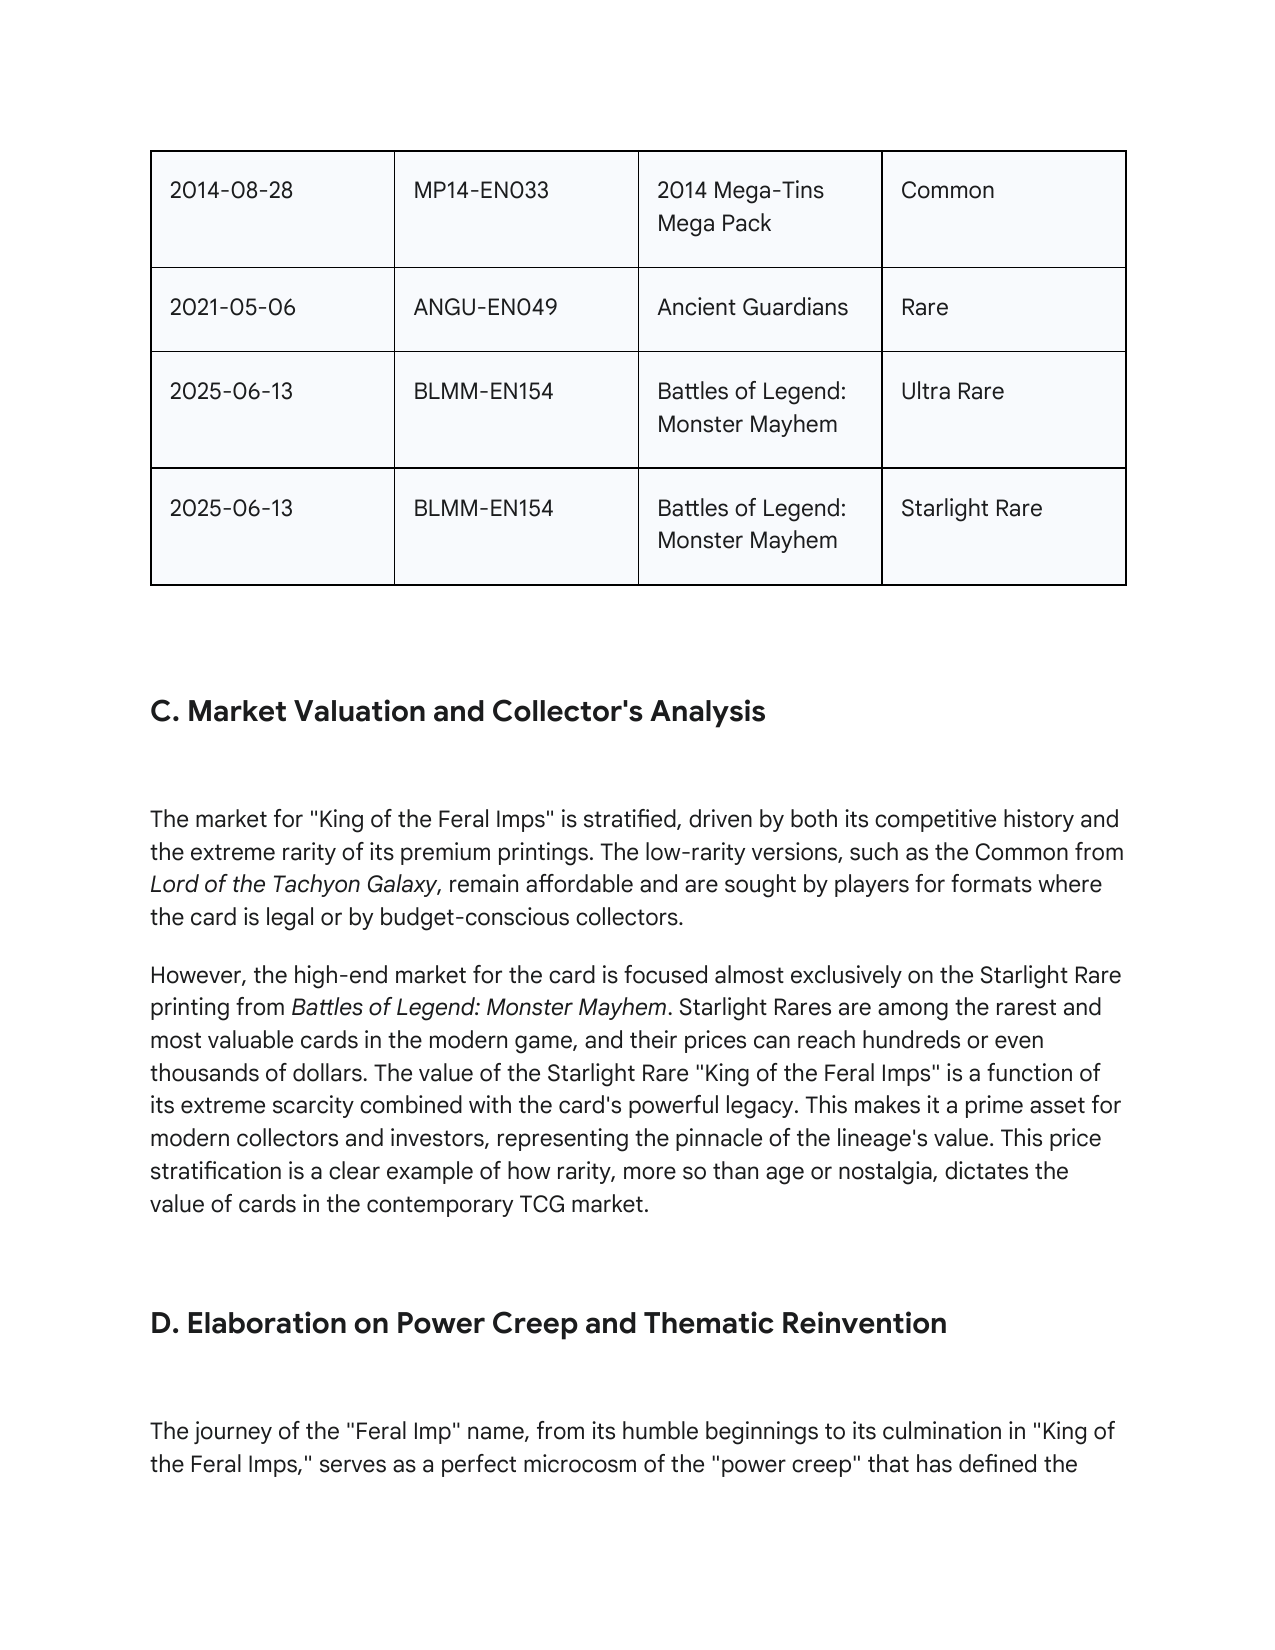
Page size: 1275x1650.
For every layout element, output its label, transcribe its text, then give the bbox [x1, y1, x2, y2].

table_cell Common [883, 152, 1125, 267]
subtitle C. Market Valuation and Collector's Analysis [150, 693, 1125, 730]
subtitle D. Elaboration on Power Creep and Thematic Reinvention [150, 1305, 1125, 1342]
table_cell MP14-EN033 [395, 152, 638, 267]
table_cell Battles of Legend: Monster Mayhem [639, 352, 881, 467]
text However, the high-end market for the card is focused almost exclusively on the Starlight Rare printing from Battles of Legend: Monster Mayhem. Starlight Rares are among the rarest and most valuable cards in the modern game, and their prices can reach hundreds or even thousands of dollars. The value of the Starlight Rare "King of the Feral Imps" is a function of its extreme scarcity combined with the card's powerful legacy. This makes it a prime asset for modern collectors and investors, representing the pinnacle of the lineage's value. This price stratification is a clear example of how rarity, more so than age or nostalgia, dictates the value of cards in the contemporary TCG market. [150, 961, 1125, 1219]
table_cell 2025-06-13 [152, 469, 394, 584]
table_cell BLMM-EN154 [395, 469, 638, 584]
table_cell BLMM-EN154 [395, 352, 638, 467]
table_cell 2025-06-13 [152, 352, 394, 467]
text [150, 1417, 1125, 1479]
table_cell Battles of Legend: Monster Mayhem [639, 469, 881, 584]
table_cell 2014-08-28 [152, 152, 394, 267]
text The market for "King of the Feral Imps" is stratified, driven by both its competitive history and the extreme rarity of its premium printings. The low-rarity versions, such as the Common from Lord of the Tachyon Galaxy, remain affordable and are sought by players for formats where the card is legal or by budget-conscious collectors. [150, 805, 1125, 932]
table_cell Rare [883, 268, 1125, 351]
table_cell 2014 Mega-Tins Mega Pack [639, 152, 881, 267]
table_cell 2021-05-06 [152, 268, 394, 351]
table_cell Ultra Rare [883, 352, 1125, 467]
table_cell Starlight Rare [883, 469, 1125, 584]
table_cell Ancient Guardians [639, 268, 881, 351]
table_cell ANGU-EN049 [395, 268, 638, 351]
